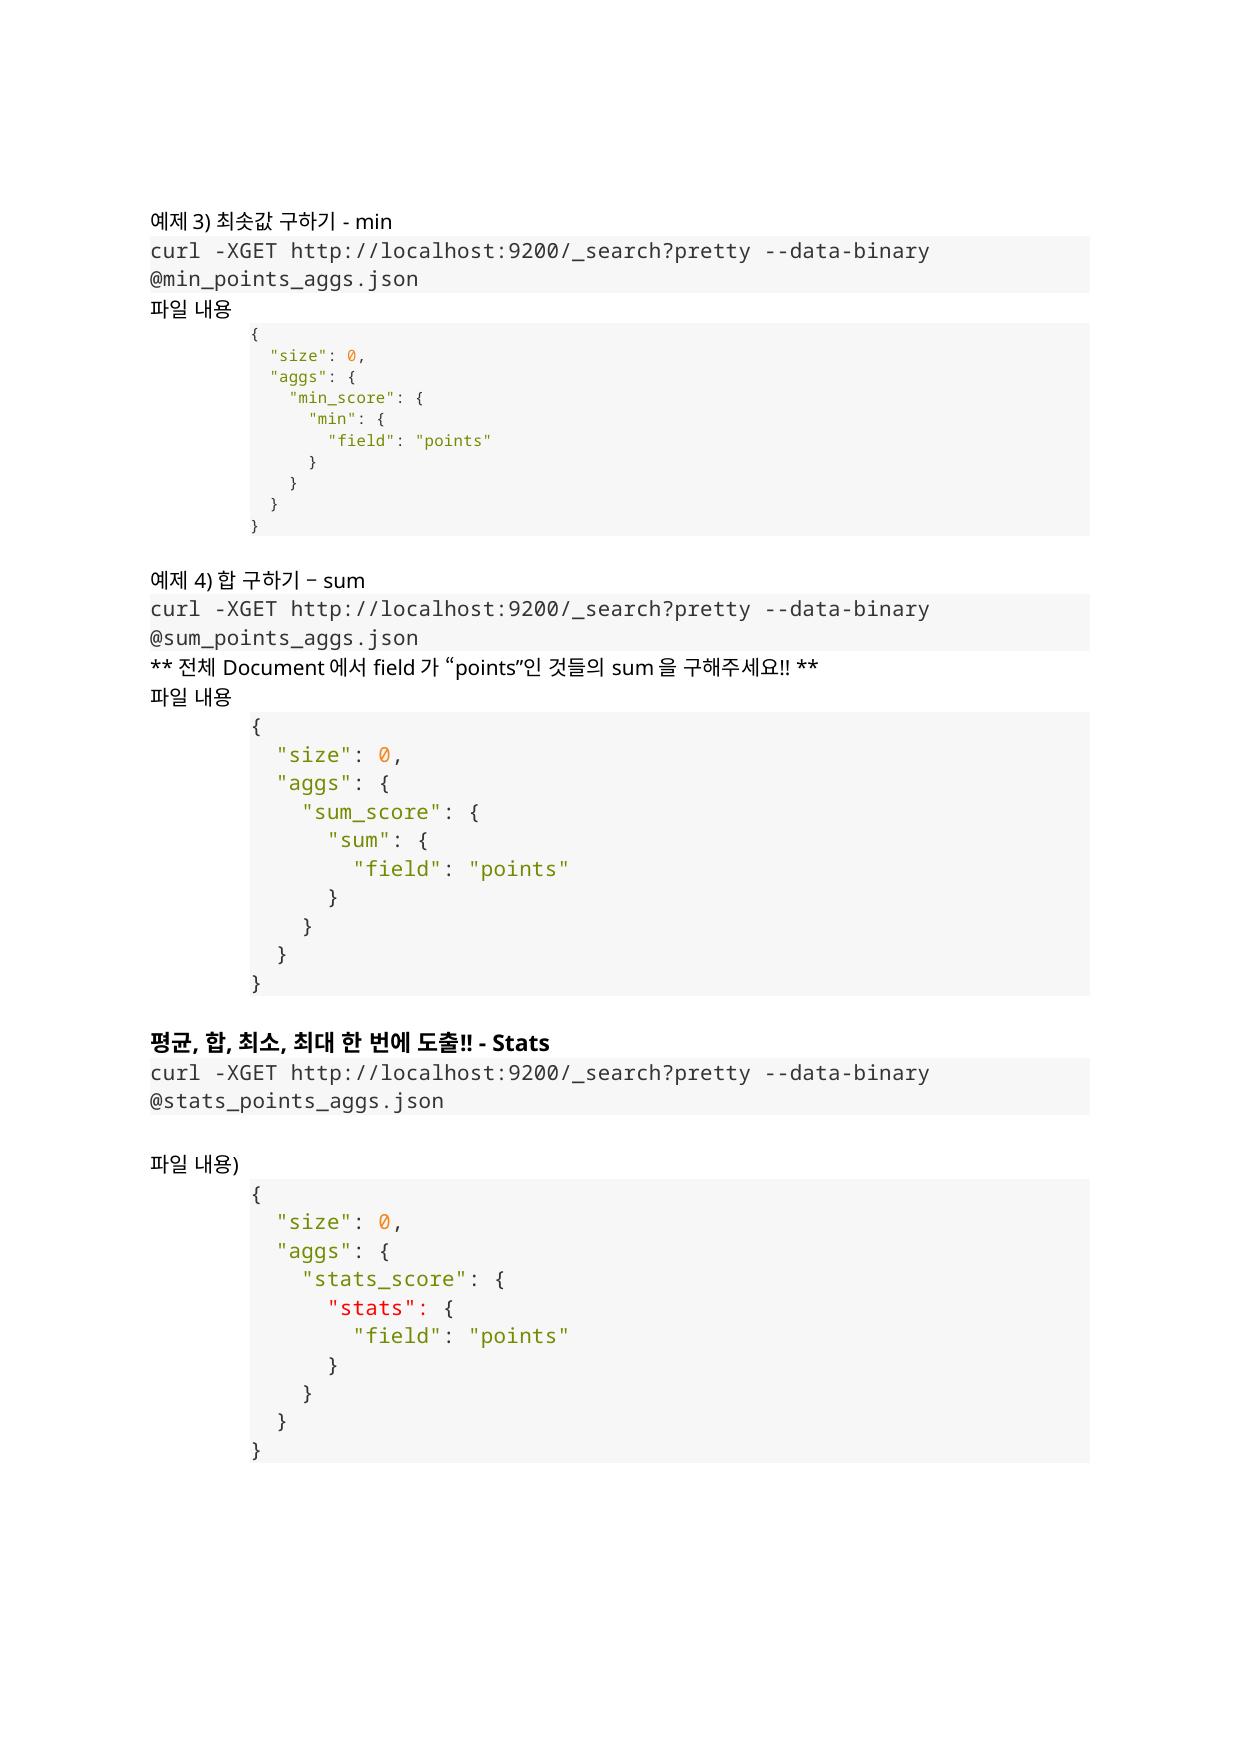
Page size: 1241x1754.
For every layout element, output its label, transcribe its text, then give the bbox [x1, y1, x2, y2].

text "field": "points" [250, 1321, 1090, 1350]
text "size": 0, [250, 1207, 1090, 1236]
text "field": "points" [250, 429, 1090, 451]
text } [250, 911, 1090, 939]
text "stats": { [250, 1293, 1090, 1321]
text 예제 4) 합 구하기 – sum [150, 564, 1090, 594]
text 파일 내용 [150, 681, 1090, 712]
text "stats_score": { [250, 1264, 1090, 1293]
text curl -XGET http://localhost:9200/_search?pretty --data-binary @min_points_aggs.json [150, 236, 1090, 293]
text } [250, 1435, 1090, 1463]
text "aggs": { [250, 768, 1090, 797]
text } [250, 1350, 1090, 1378]
text } [250, 1407, 1090, 1435]
text curl -XGET http://localhost:9200/_search?pretty --data-binary @stats_points_aggs.json [150, 1058, 1090, 1115]
text } [250, 968, 1090, 996]
text ** 전체 Document에서 field가 “points”인 것들의 sum을 구해주세요!! ** [150, 651, 1090, 681]
text 평균, 합, 최소, 최대 한 번에 도출!! - Stats [150, 1024, 1090, 1058]
text } [250, 451, 1090, 472]
text "field": "points" [250, 854, 1090, 882]
text } [250, 472, 1090, 493]
text { [250, 323, 1090, 344]
text "aggs": { [250, 1236, 1090, 1264]
text } [250, 1378, 1090, 1407]
text 예제3) 최솟값 구하기 - min [150, 206, 1090, 236]
text "size": 0, [250, 740, 1090, 768]
text { [250, 1179, 1090, 1207]
text } [250, 514, 1090, 536]
text "sum": { [250, 825, 1090, 854]
text "aggs": { [250, 366, 1090, 387]
text curl -XGET http://localhost:9200/_search?pretty --data-binary @sum_points_aggs.json [150, 594, 1090, 651]
text "sum_score": { [250, 797, 1090, 825]
text "min": { [250, 408, 1090, 429]
text "size": 0, [250, 344, 1090, 366]
text } [250, 939, 1090, 968]
text 파일 내용 [150, 293, 1090, 323]
text } [250, 493, 1090, 514]
text 파일 내용) [150, 1149, 1090, 1179]
text "min_score": { [250, 387, 1090, 408]
text } [250, 882, 1090, 911]
text { [250, 712, 1090, 740]
